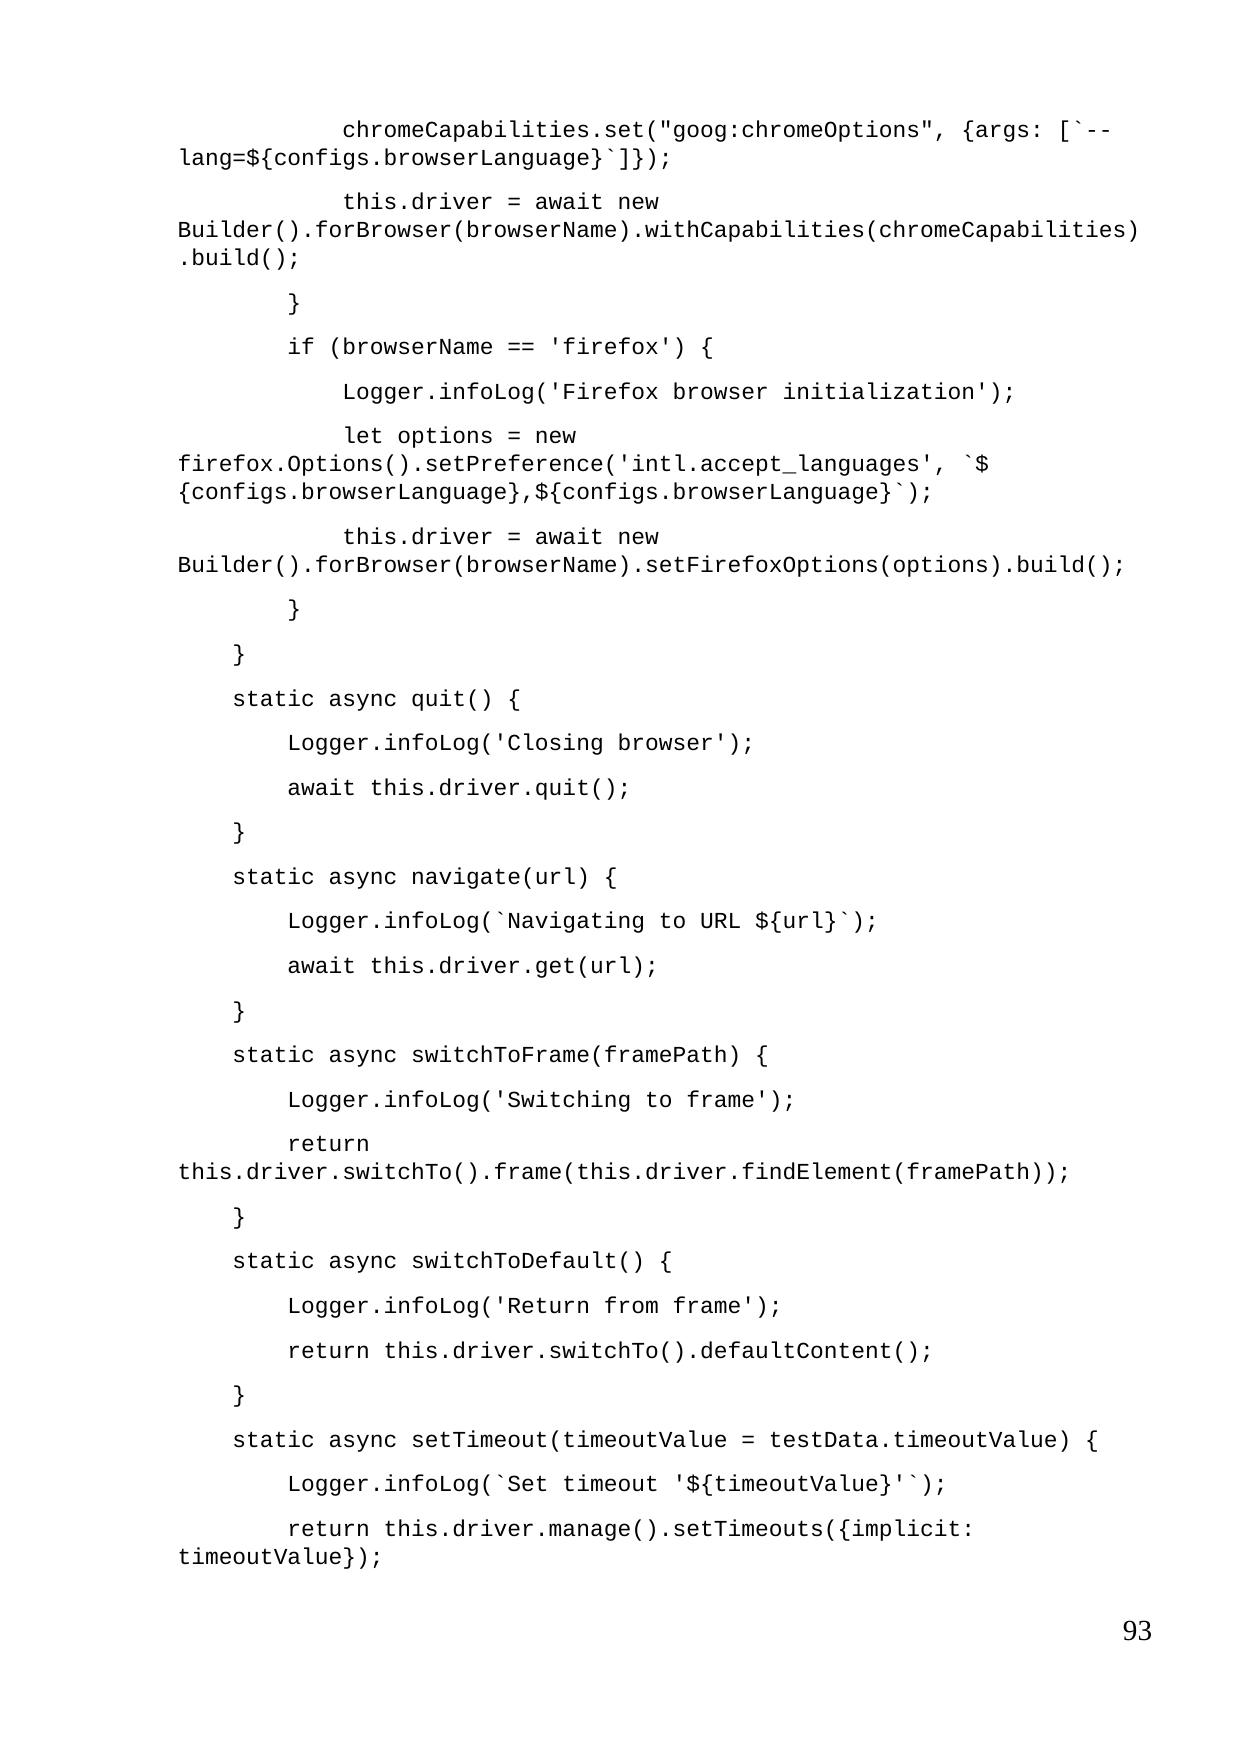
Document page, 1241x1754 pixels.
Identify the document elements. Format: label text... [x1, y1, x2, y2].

text } [177, 821, 1152, 847]
text this.driver = await new Builder().forBrowser(browserName).withCapabilities(chromeCapabilities).build(); [177, 191, 1152, 272]
text await this.driver.get(url); [177, 954, 1152, 980]
text Logger.infoLog('Switching to frame'); [177, 1088, 1152, 1114]
text chromeCapabilities.set("goog:chromeOptions", {args: [`--lang=${configs.browserLanguage}`]}); [177, 118, 1152, 172]
text Logger.infoLog('Closing browser'); [177, 731, 1152, 757]
text return this.driver.switchTo().defaultContent(); [177, 1339, 1152, 1365]
text await this.driver.quit(); [177, 776, 1152, 802]
text this.driver = await new Builder().forBrowser(browserName).setFirefoxOptions(options).build(); [177, 525, 1152, 579]
text Logger.infoLog(`Navigating to URL ${url}`); [177, 910, 1152, 936]
text Logger.infoLog(`Set timeout '${timeoutValue}'`); [177, 1473, 1152, 1499]
text return this.driver.switchTo().frame(this.driver.findElement(framePath)); [177, 1133, 1152, 1187]
text } [177, 1383, 1152, 1409]
text Logger.infoLog('Firefox browser initialization'); [177, 380, 1152, 406]
text Logger.infoLog('Return from frame'); [177, 1294, 1152, 1320]
text } [177, 291, 1152, 317]
text let options = new firefox.Options().setPreference('intl.accept_languages', `${configs.browserLanguage},${configs.browserLanguage}`); [177, 425, 1152, 507]
text static async setTimeout(timeoutValue = testData.timeoutValue) { [177, 1428, 1152, 1454]
text } [177, 999, 1152, 1025]
text static async switchToFrame(framePath) { [177, 1043, 1152, 1069]
text static async navigate(url) { [177, 865, 1152, 891]
text if (browserName == 'firefox') { [177, 336, 1152, 362]
text } [177, 1205, 1152, 1231]
text static async quit() { [177, 687, 1152, 713]
text } [177, 598, 1152, 624]
text } [177, 642, 1152, 668]
text static async switchToDefault() { [177, 1250, 1152, 1276]
text return this.driver.manage().setTimeouts({implicit: timeoutValue}); [177, 1517, 1152, 1571]
